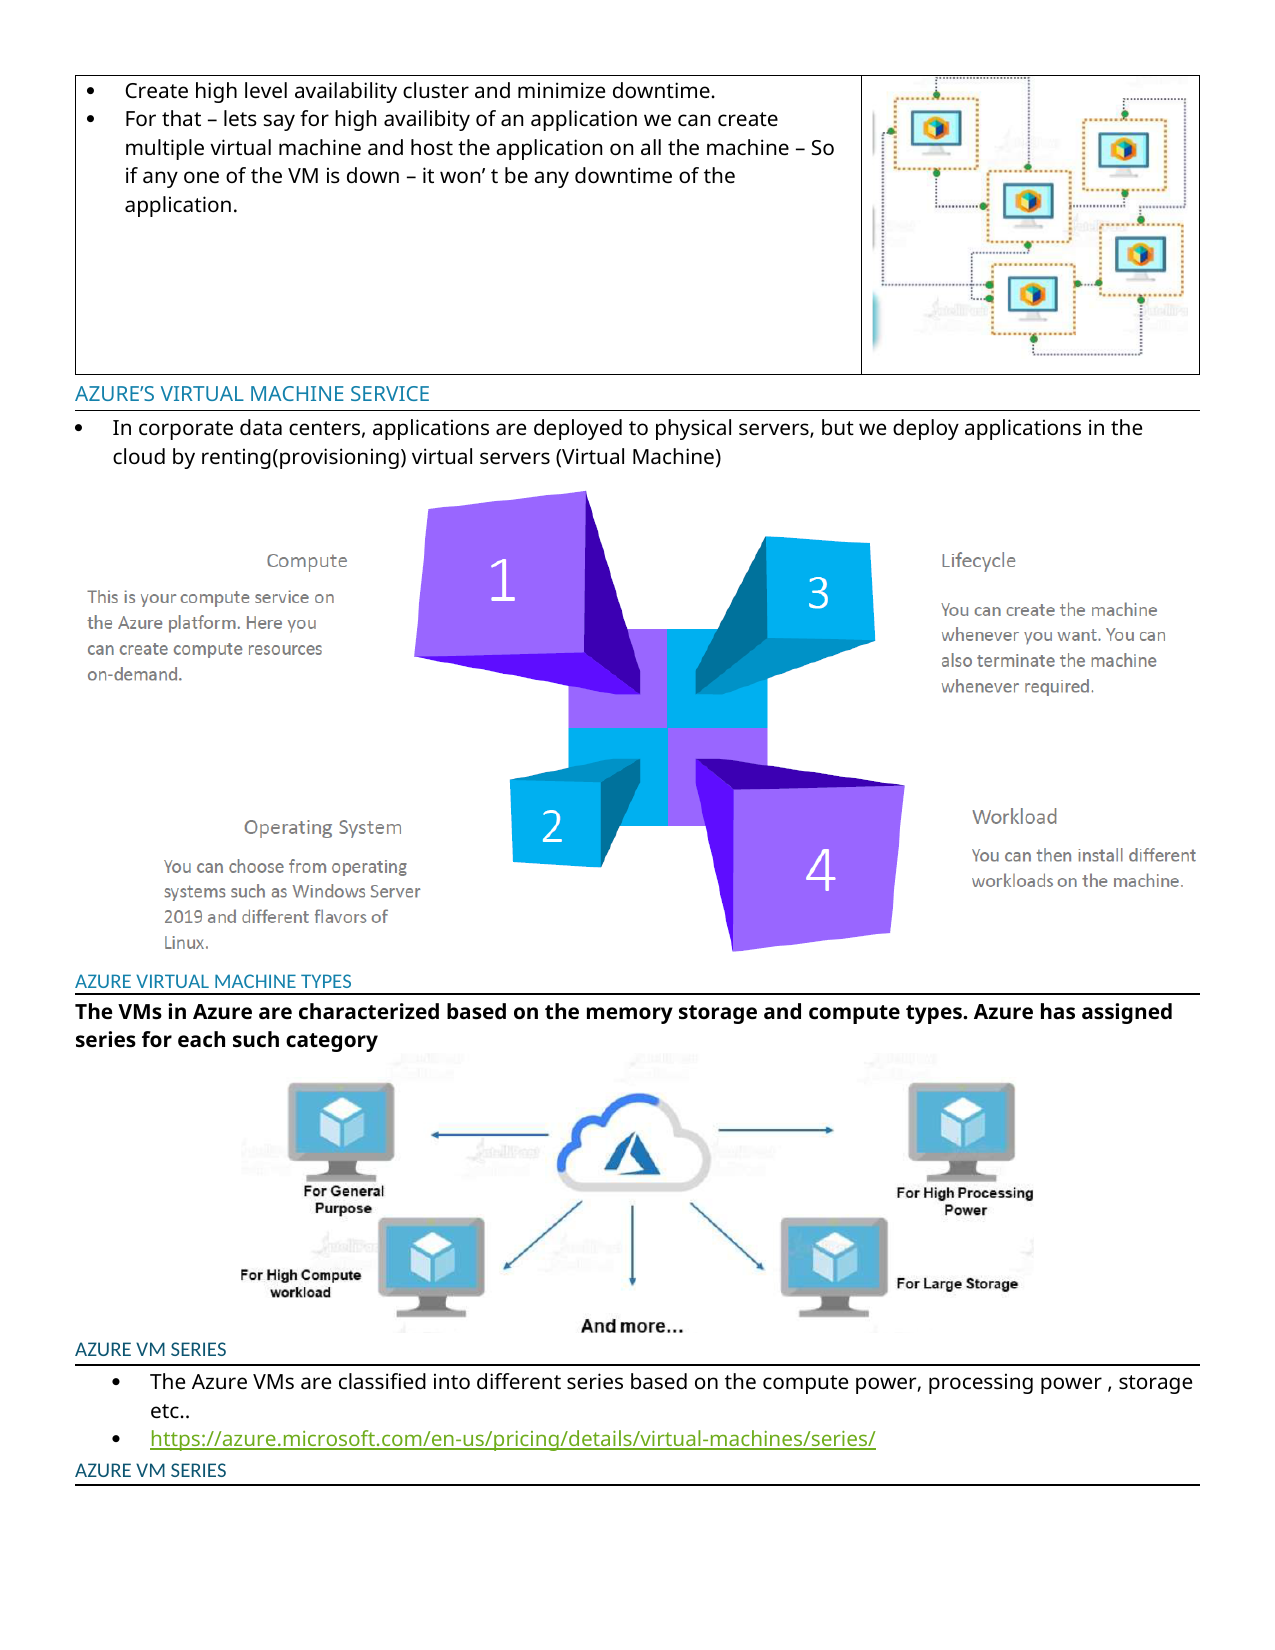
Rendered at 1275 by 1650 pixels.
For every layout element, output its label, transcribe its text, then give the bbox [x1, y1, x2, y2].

picture [241, 1053, 1034, 1333]
subtitle AZURE’S VIRTUAL MACHINE SERVICE [75, 379, 1200, 410]
picture [872, 76, 1188, 359]
list https://azure.microsoft.com/en-us/pricing/details/virtual-machines/series/ [112, 1424, 1200, 1453]
table_cell [862, 76, 1199, 374]
subtitle AZURE VM SERIES [75, 1457, 1200, 1484]
text The VMs in Azure are characterized based on the memory storage and compute types. Azure has assigned series for each such category [75, 997, 1200, 1054]
list The Azure VMs are classified into different series based on the compute power, processing power , storage etc.. [112, 1367, 1200, 1424]
table_cell Create high level availability cluster and minimize downtime. For that – lets say for high availibity of an application we can create multiple virtual machine and host the application on all the machine – So if any one of the VM is down – it won’ t be any downtime of the application. [76, 76, 861, 374]
picture [75, 470, 1200, 964]
subtitle AZURE VM SERIES [75, 1336, 1200, 1364]
subtitle AZURE VIRTUAL MACHINE TYPES [75, 968, 1200, 993]
list In corporate data centers, applications are deployed to physical servers, but we deploy applications in the cloud by renting(provisioning) virtual servers (Virtual Machine) [75, 413, 1200, 470]
